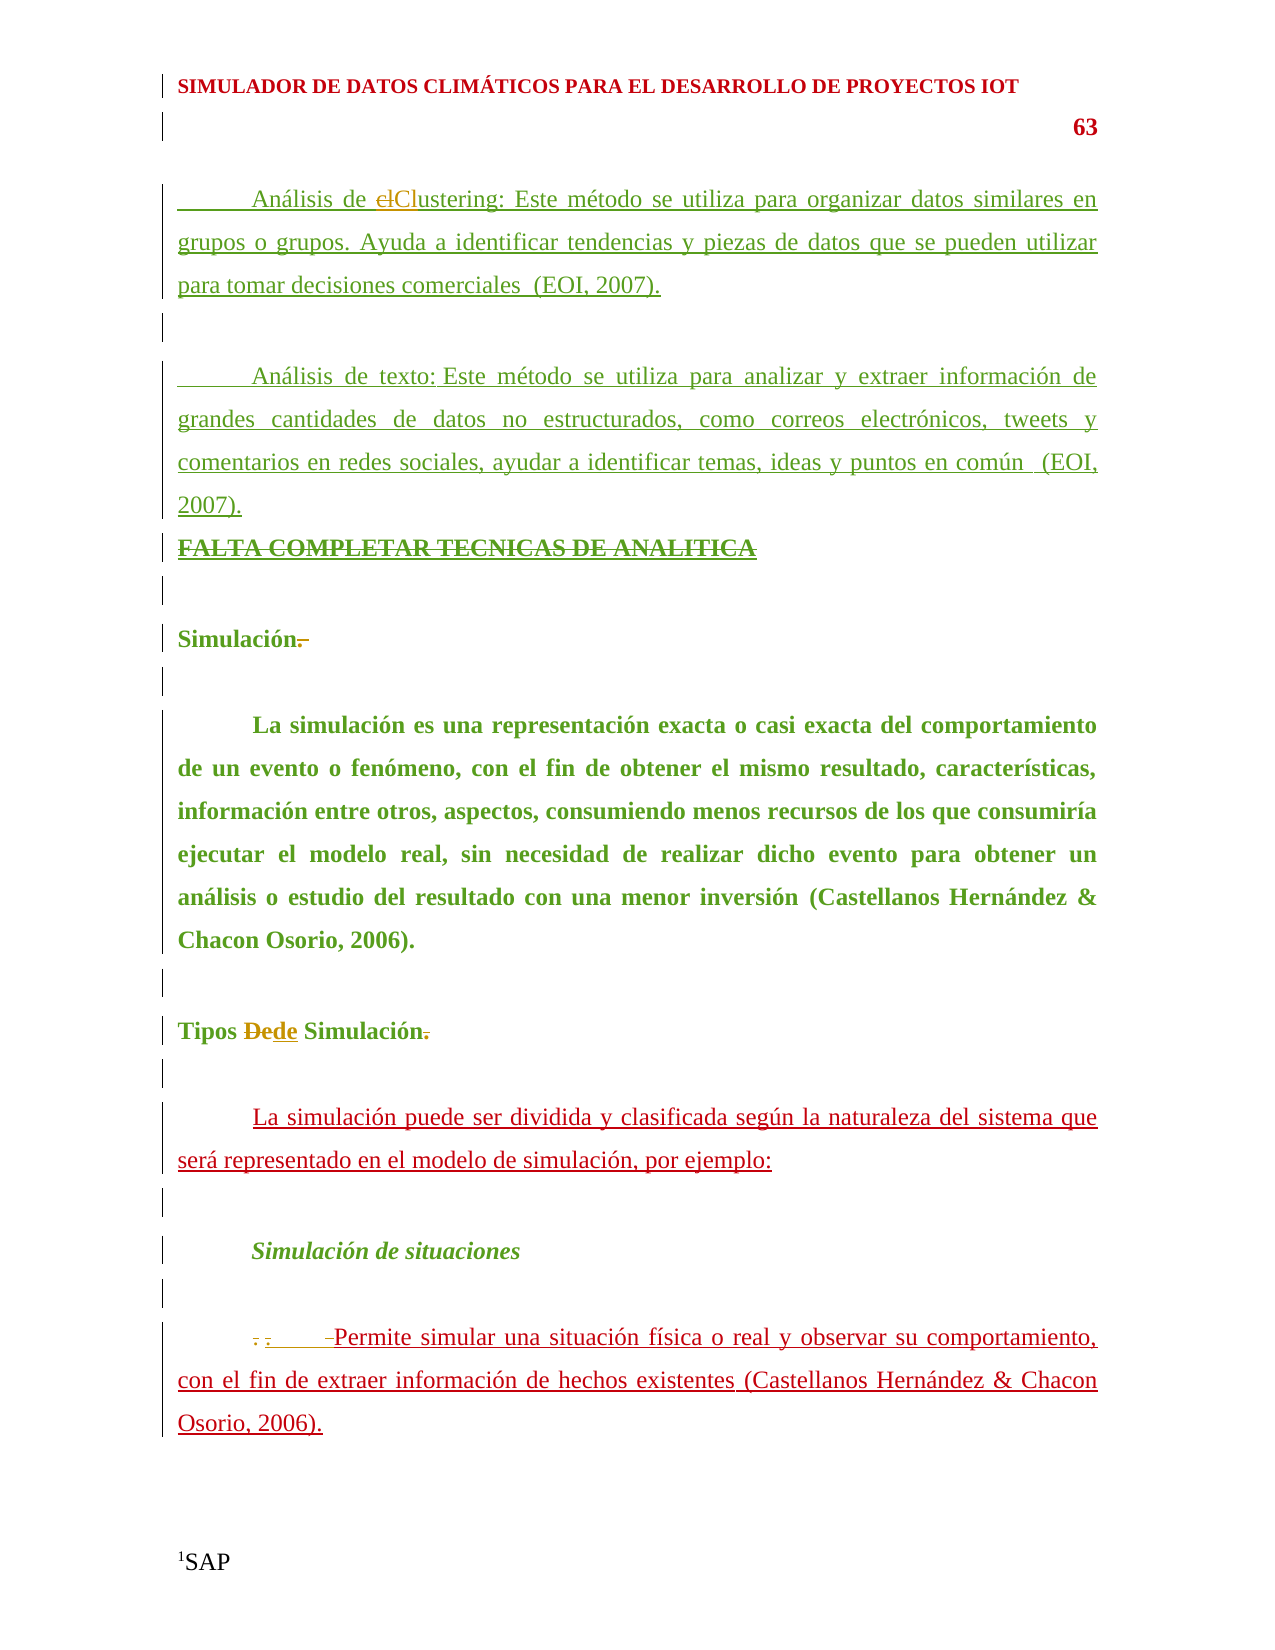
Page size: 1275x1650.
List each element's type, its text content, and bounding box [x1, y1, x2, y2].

subtitle Tipos Simulación [177, 1016, 1098, 1045]
text La simulación es una representación exacta o casi exacta del comportamiento de un evento o fenómeno, con el fin de obtener el mismo resultado, características, información entre otros, aspectos, consumiendo menos recursos de los que consumiría ejecutar el modelo real, sin necesidad de realizar dicho evento para obtener un análisis o estudio del resultado con una menor inversión. [177, 710, 1098, 954]
subtitle Simulación [177, 624, 1098, 652]
subtitle Simulación de situaciones [177, 1236, 1098, 1264]
